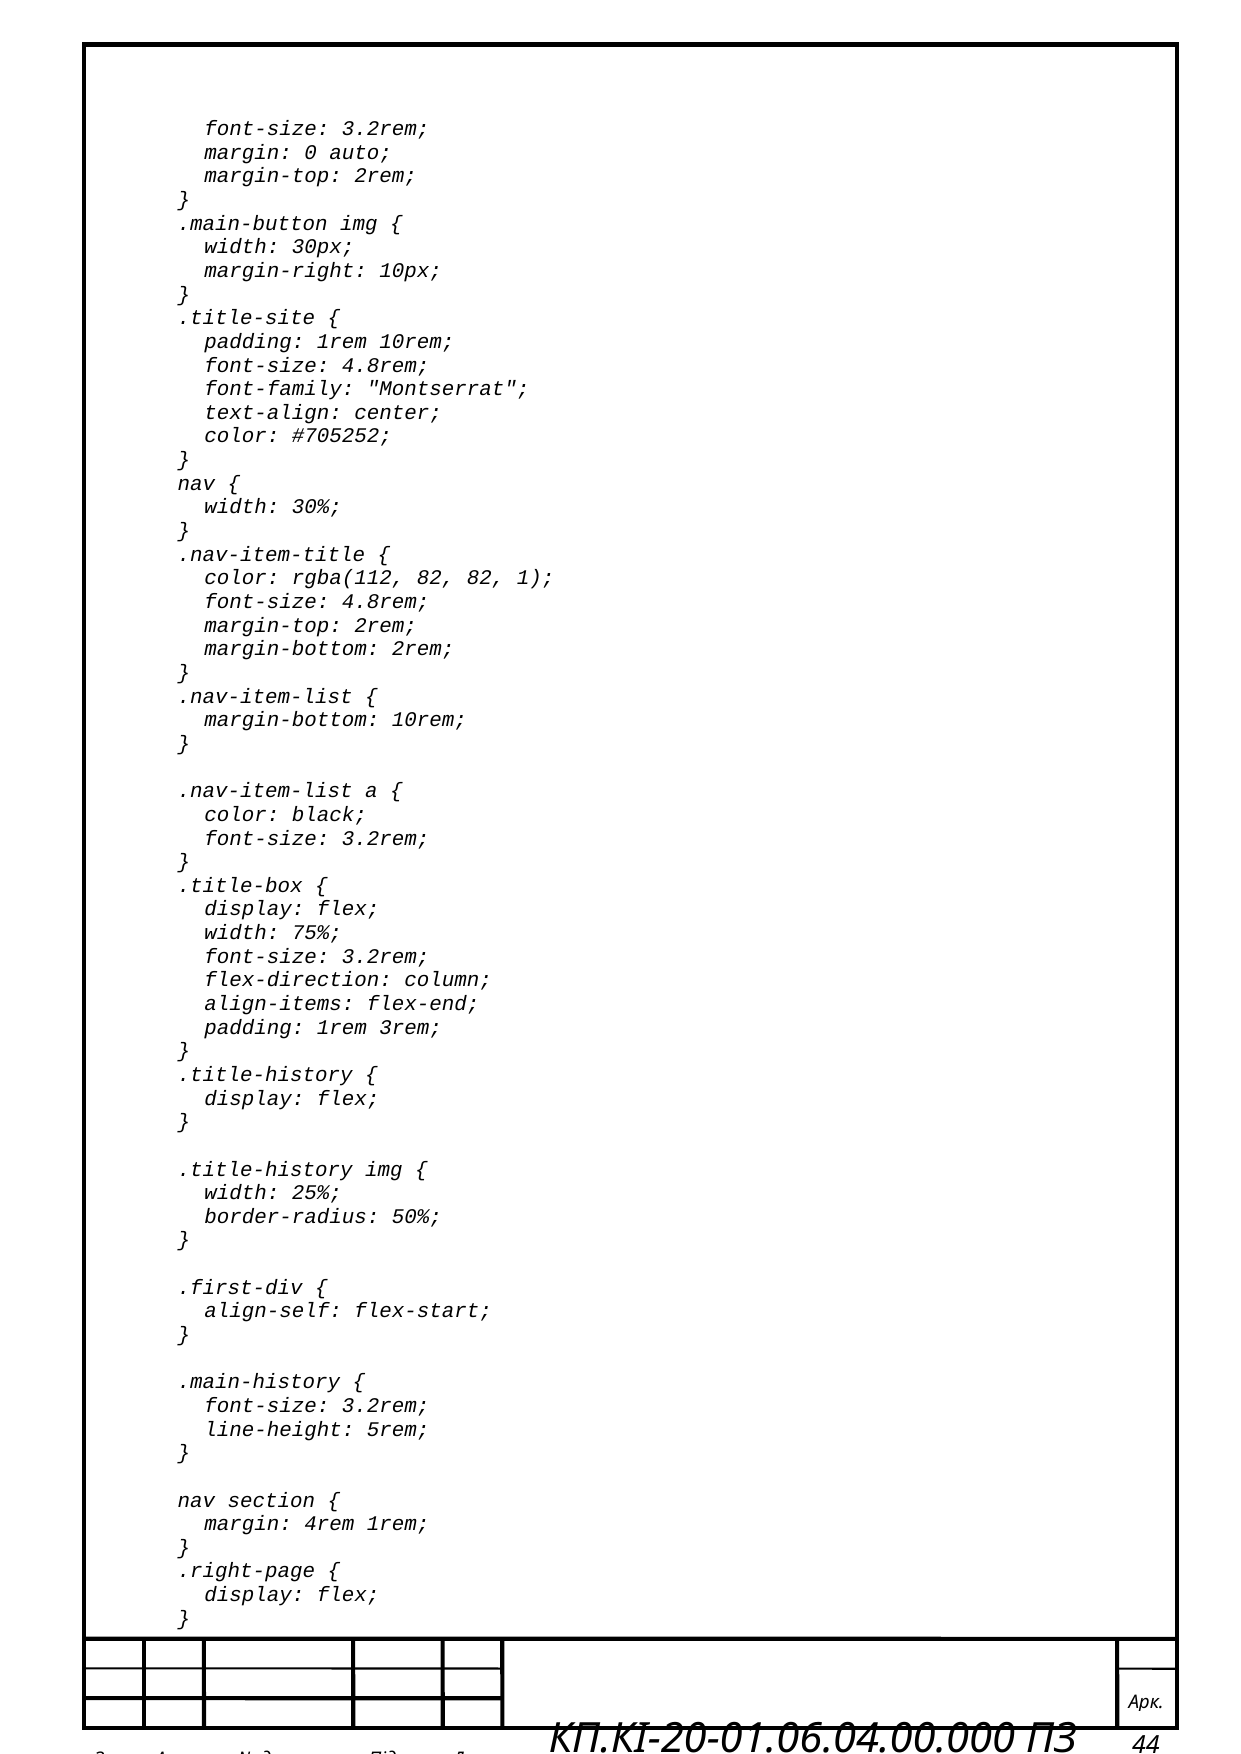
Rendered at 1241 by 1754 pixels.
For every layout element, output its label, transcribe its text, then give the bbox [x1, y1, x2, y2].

text color: black; [177, 804, 1152, 827]
text .nav-item-list a { [177, 780, 1152, 804]
text font-size: 3.2rem; [177, 1395, 1152, 1419]
text padding: 1rem 10rem; [177, 331, 1152, 354]
text display: flex; [177, 898, 1152, 922]
text .title-box { [177, 875, 1152, 898]
text padding: 1rem 3rem; [177, 1017, 1152, 1040]
text display: flex; [177, 1584, 1152, 1608]
text .nav-item-title { [177, 544, 1152, 567]
text nav section { [177, 1489, 1152, 1513]
text display: flex; [177, 1088, 1152, 1111]
text color: rgba(112, 82, 82, 1); [177, 567, 1152, 591]
text .right-page { [177, 1561, 1152, 1584]
text } [177, 1040, 1152, 1064]
text } [177, 284, 1152, 307]
text .main-history { [177, 1371, 1152, 1395]
text } [177, 1608, 1152, 1631]
text color: #705252; [177, 426, 1152, 449]
text flex-direction: column; [177, 969, 1152, 993]
text .title-history { [177, 1064, 1152, 1088]
text } [177, 1442, 1152, 1466]
text .title-history img { [177, 1158, 1152, 1182]
text line-height: 5rem; [177, 1419, 1152, 1442]
text font-size: 4.8rem; [177, 354, 1152, 378]
text width: 30px; [177, 236, 1152, 260]
text } [177, 851, 1152, 875]
text align-self: flex-start; [177, 1300, 1152, 1324]
text } [177, 1537, 1152, 1561]
text } [177, 449, 1152, 473]
text width: 30%; [177, 496, 1152, 520]
text margin-top: 2rem; [177, 615, 1152, 638]
text width: 25%; [177, 1182, 1152, 1206]
text align-items: flex-end; [177, 993, 1152, 1017]
text margin: 4rem 1rem; [177, 1513, 1152, 1537]
text border-radius: 50%; [177, 1206, 1152, 1229]
text font-family: "Montserrat"; [177, 378, 1152, 402]
text .main-button img { [177, 213, 1152, 236]
text } [177, 662, 1152, 686]
text font-size: 4.8rem; [177, 591, 1152, 615]
text font-size: 3.2rem; [177, 827, 1152, 851]
text } [177, 1111, 1152, 1135]
text width: 75%; [177, 922, 1152, 946]
text } [177, 520, 1152, 544]
text } [177, 733, 1152, 757]
text margin-bottom: 10rem; [177, 709, 1152, 733]
text margin-right: 10px; [177, 260, 1152, 284]
text nav { [177, 473, 1152, 496]
text } [177, 1324, 1152, 1348]
text font-size: 3.2rem; [177, 946, 1152, 969]
text .first-div { [177, 1277, 1152, 1300]
text text-align: center; [177, 402, 1152, 426]
text margin-bottom: 2rem; [177, 638, 1152, 662]
text } [177, 189, 1152, 213]
text margin-top: 2rem; [177, 165, 1152, 189]
text .nav-item-list { [177, 686, 1152, 709]
text margin: 0 auto; [177, 142, 1152, 165]
text .title-site { [177, 307, 1152, 331]
text } [177, 1229, 1152, 1253]
text font-size: 3.2rem; [177, 118, 1152, 142]
